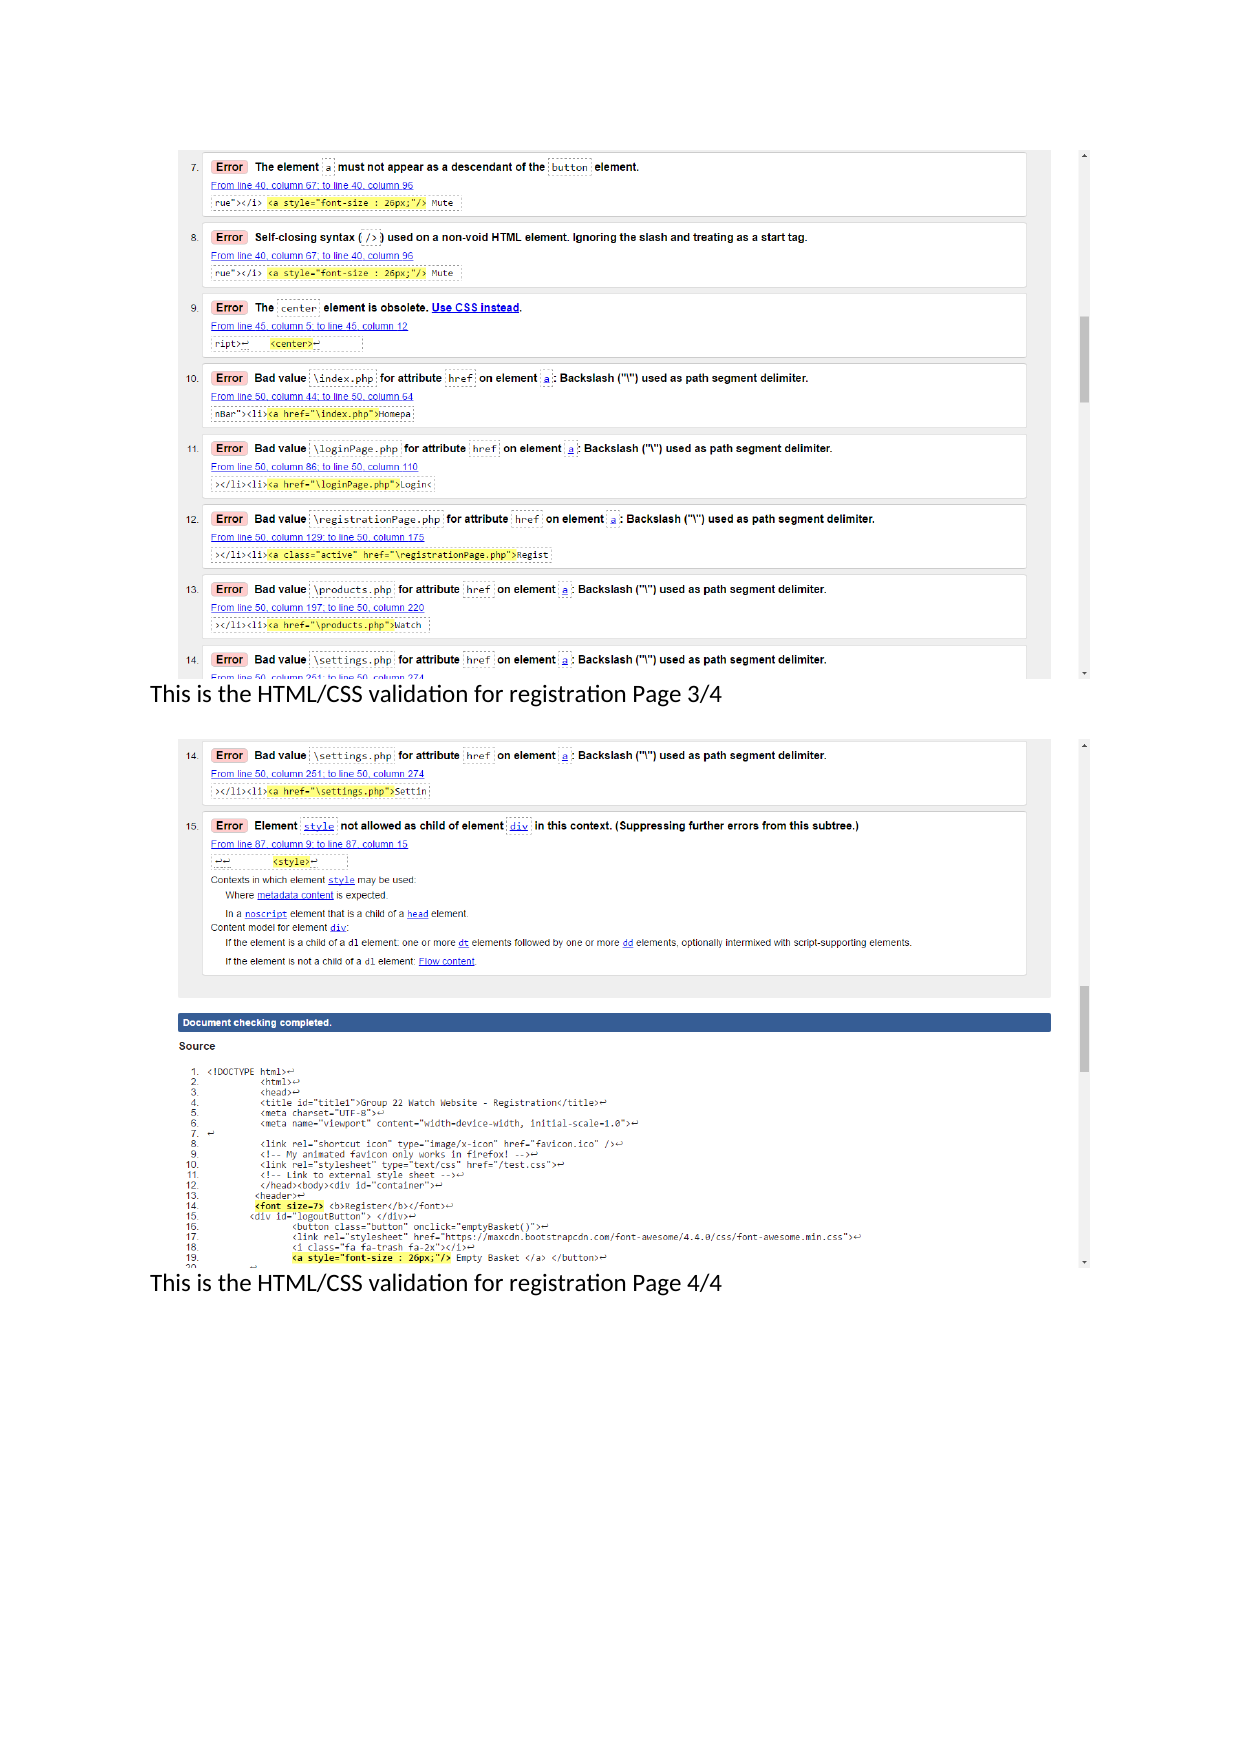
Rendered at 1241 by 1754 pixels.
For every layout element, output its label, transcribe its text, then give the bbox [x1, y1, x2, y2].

text This is the HTML/CSS validation for registration Page 3/4 [150, 679, 1090, 709]
picture [150, 150, 1090, 679]
picture [150, 739, 1090, 1268]
text This is the HTML/CSS validation for registration Page 4/4 [150, 1268, 1090, 1298]
